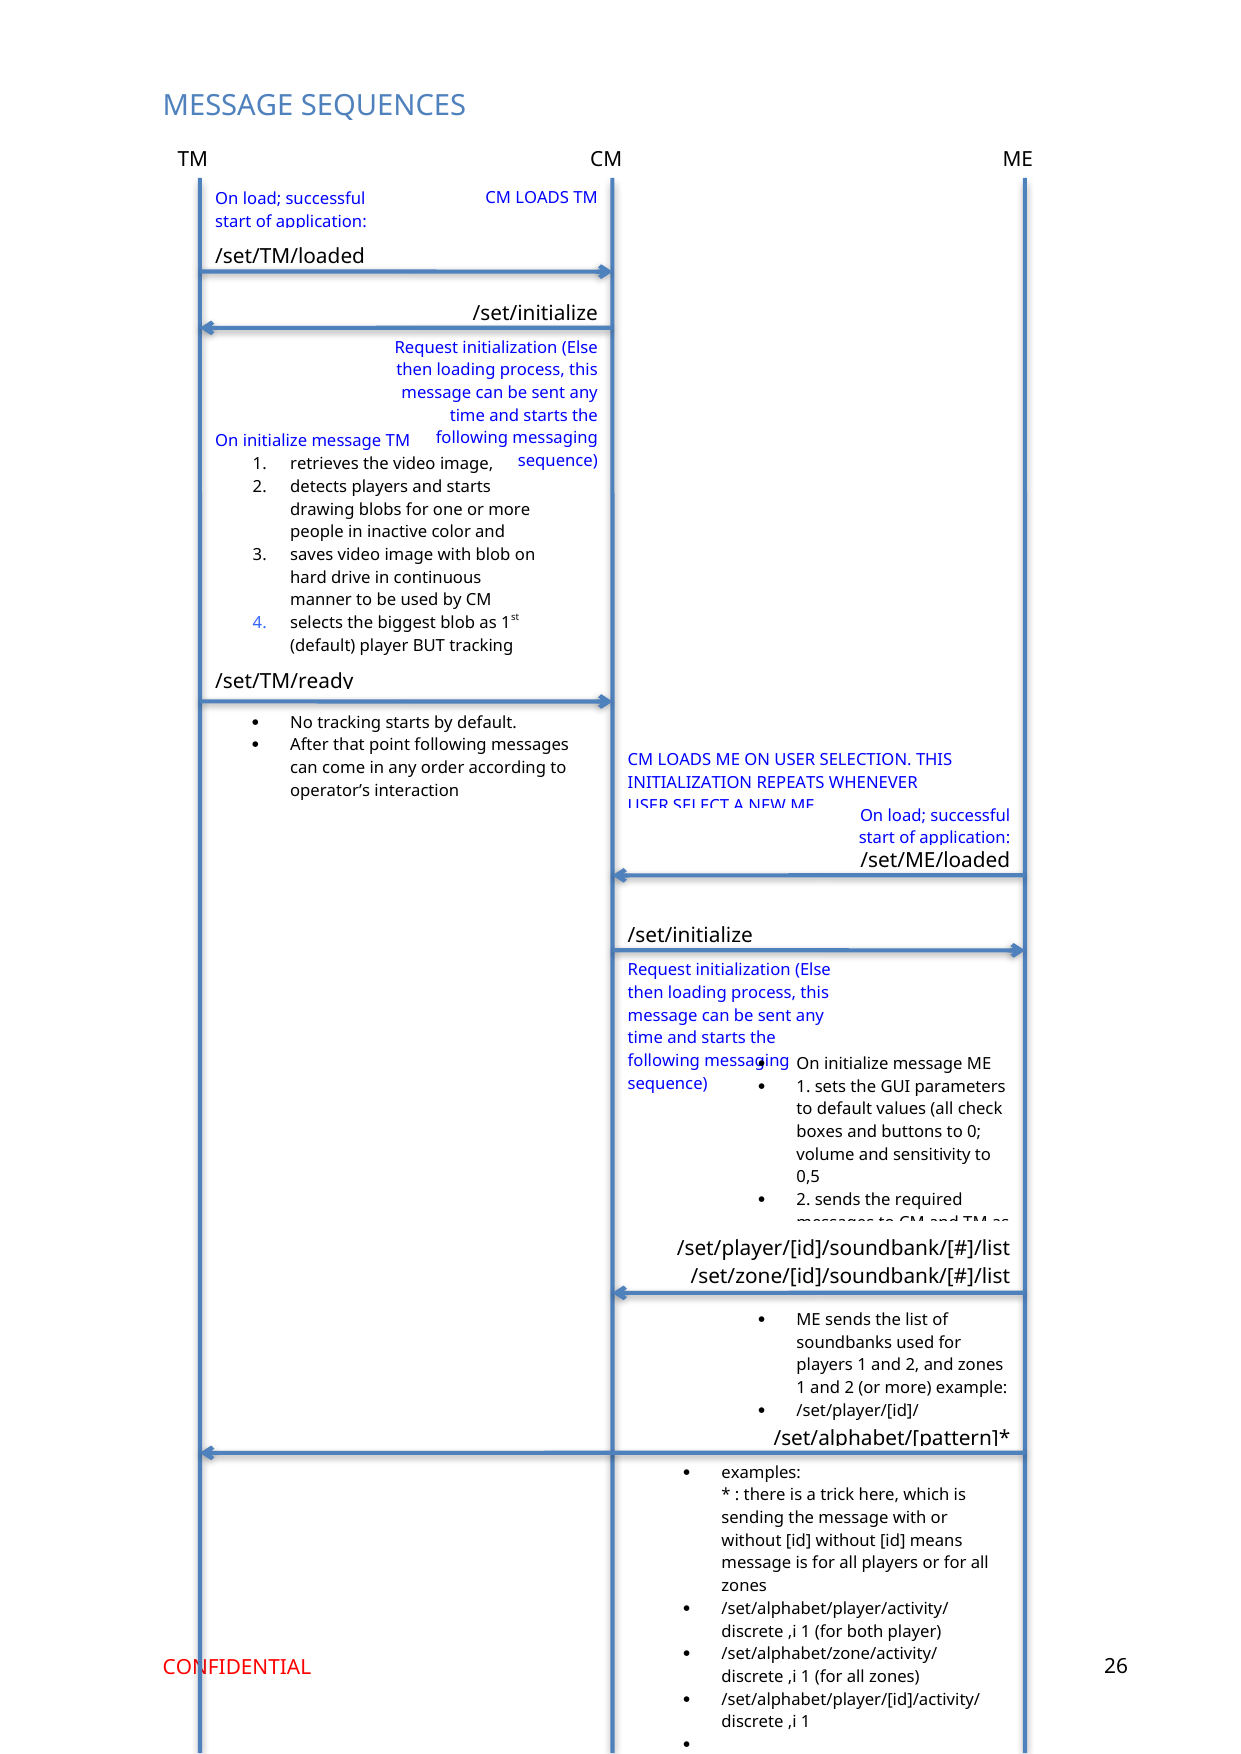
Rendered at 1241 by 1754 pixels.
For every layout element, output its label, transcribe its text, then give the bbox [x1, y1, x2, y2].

subtitle MESSAGE SEQUENCES [162, 84, 1122, 124]
